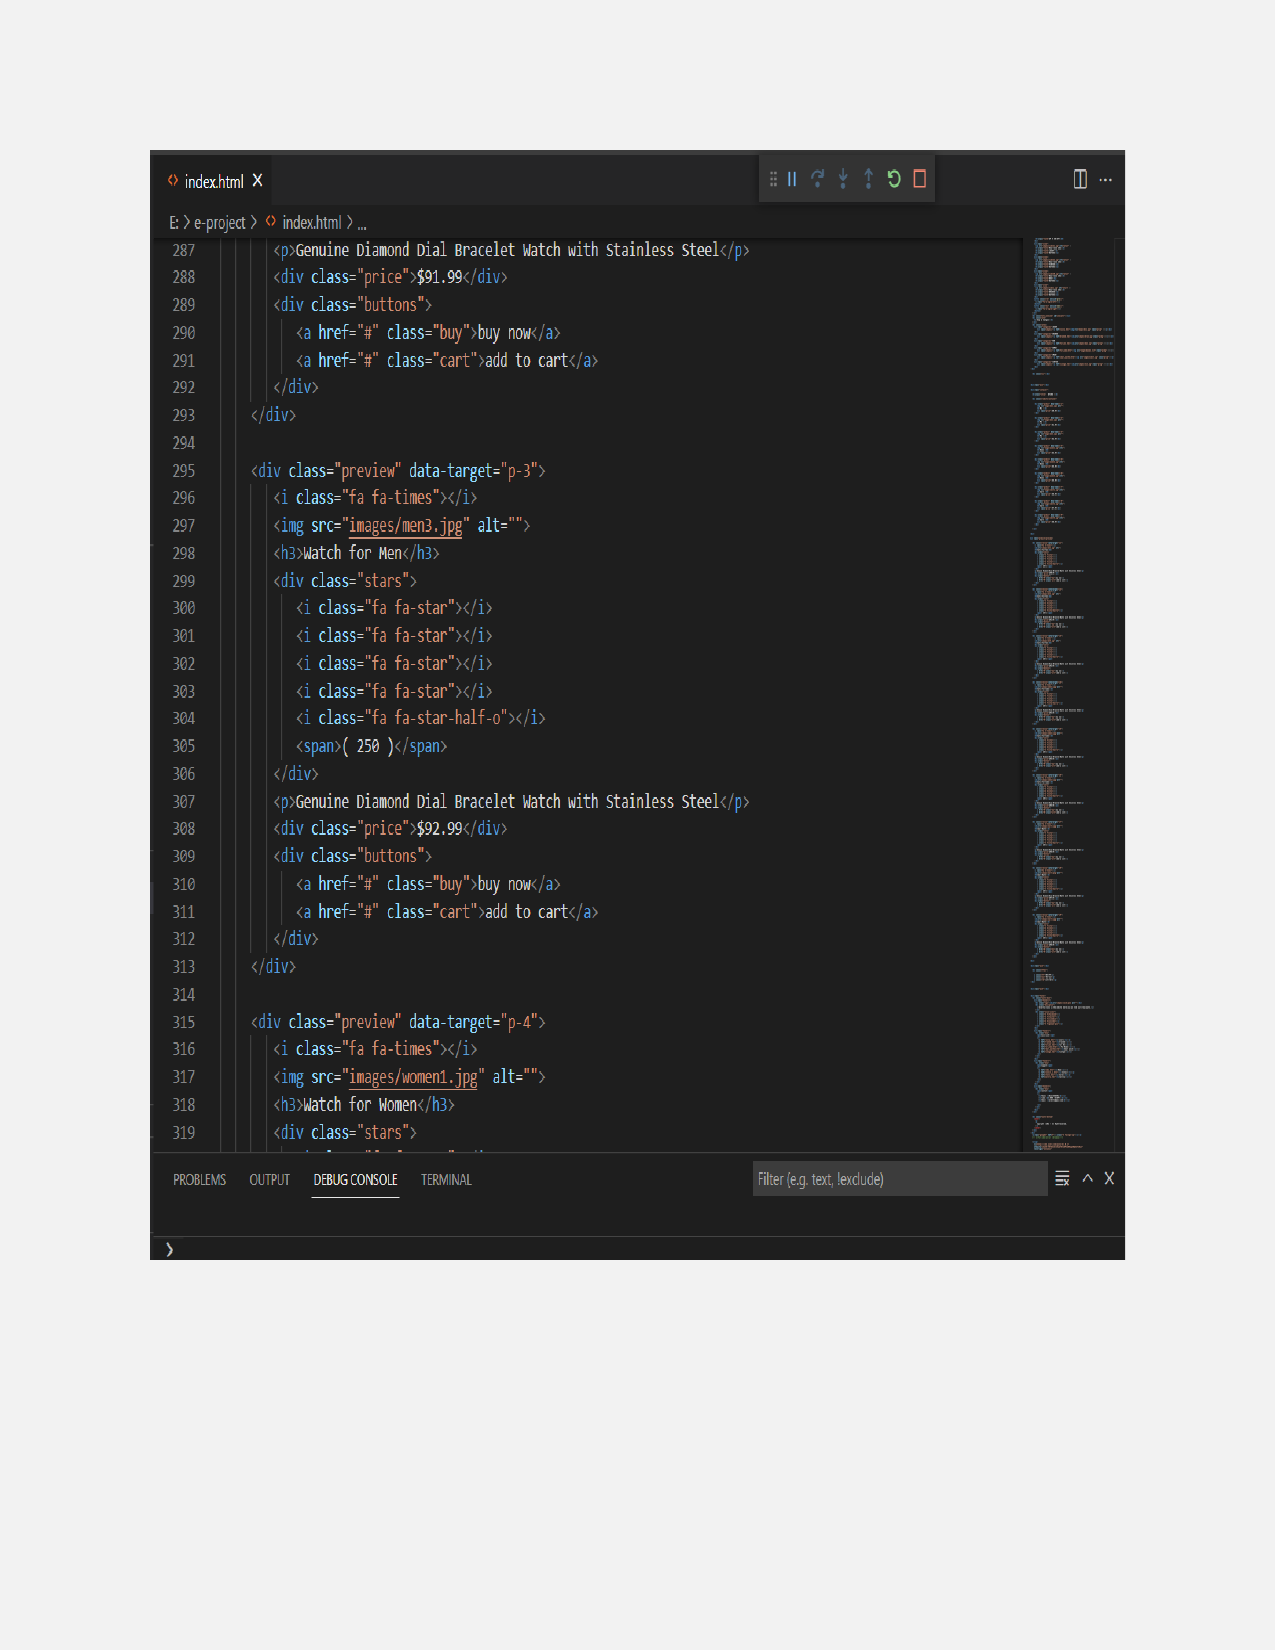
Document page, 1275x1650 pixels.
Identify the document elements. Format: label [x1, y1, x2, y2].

picture [150, 150, 1125, 1260]
